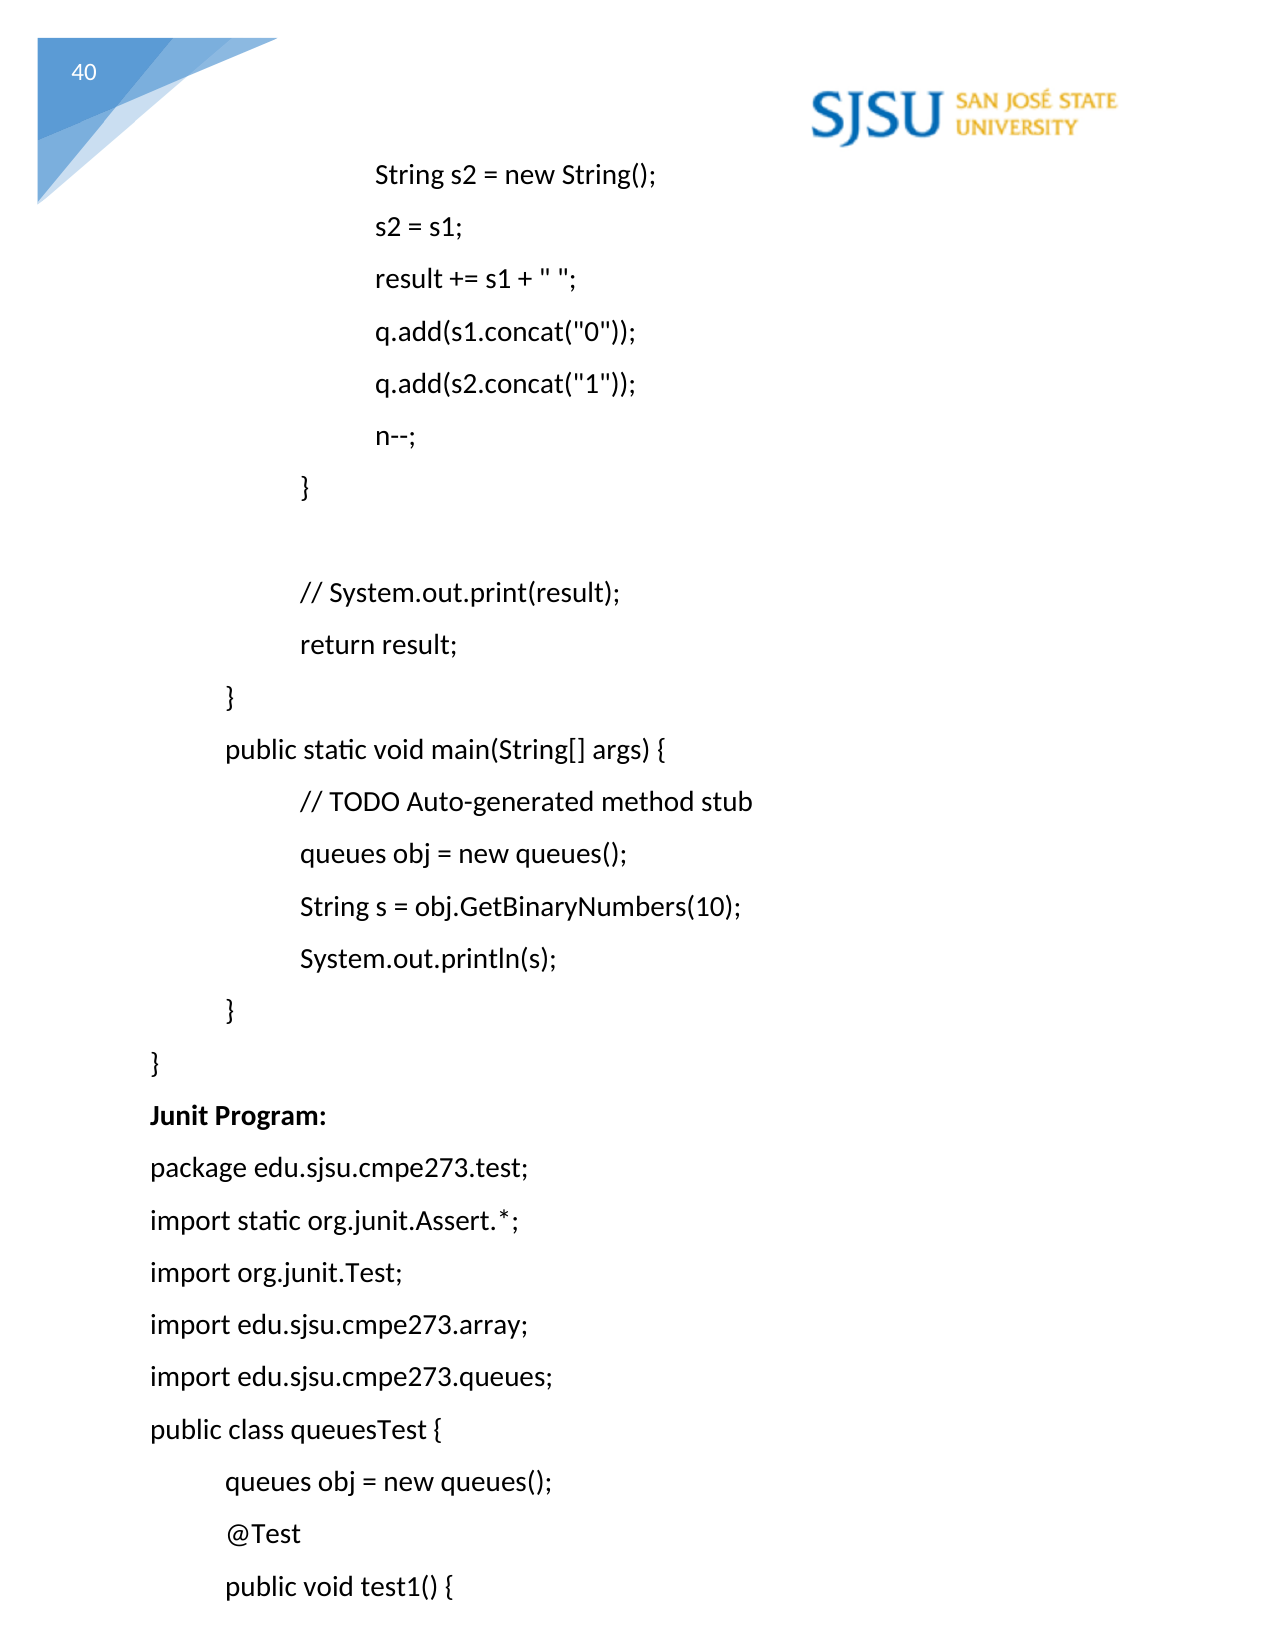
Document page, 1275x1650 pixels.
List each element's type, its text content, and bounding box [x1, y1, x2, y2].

text // System.out.print(result); [150, 574, 1125, 610]
text } [150, 679, 1125, 714]
picture [797, 75, 1125, 156]
picture [37, 37, 279, 206]
text } [150, 469, 1125, 505]
text result += s1 + " "; [150, 260, 1125, 296]
text String s2 = new String(); [150, 156, 1125, 191]
text } [150, 1045, 1125, 1080]
text public class queuesTest { [150, 1411, 1125, 1446]
text System.out.println(s); [150, 940, 1125, 976]
text package edu.sjsu.cmpe273.test; [150, 1149, 1125, 1185]
text public void test1() { [150, 1568, 1125, 1603]
text @Test [150, 1515, 1125, 1551]
text Junit Program: [150, 1097, 1125, 1133]
text String s = obj.GetBinaryNumbers(10); [150, 888, 1125, 923]
text return result; [150, 626, 1125, 662]
text queues obj = new queues(); [150, 1463, 1125, 1499]
text import static org.junit.Assert.*; [150, 1202, 1125, 1237]
text queues obj = new queues(); [150, 836, 1125, 871]
text public static void main(String[] args) { [150, 731, 1125, 767]
text import edu.sjsu.cmpe273.array; [150, 1306, 1125, 1342]
text q.add(s1.concat("0")); [150, 313, 1125, 348]
text q.add(s2.concat("1")); [150, 365, 1125, 401]
text import edu.sjsu.cmpe273.queues; [150, 1358, 1125, 1394]
text // TODO Auto-generated method stub [150, 783, 1125, 819]
text } [150, 992, 1125, 1028]
text s2 = s1; [150, 208, 1125, 244]
text n--; [150, 417, 1125, 453]
text import org.junit.Test; [150, 1254, 1125, 1289]
